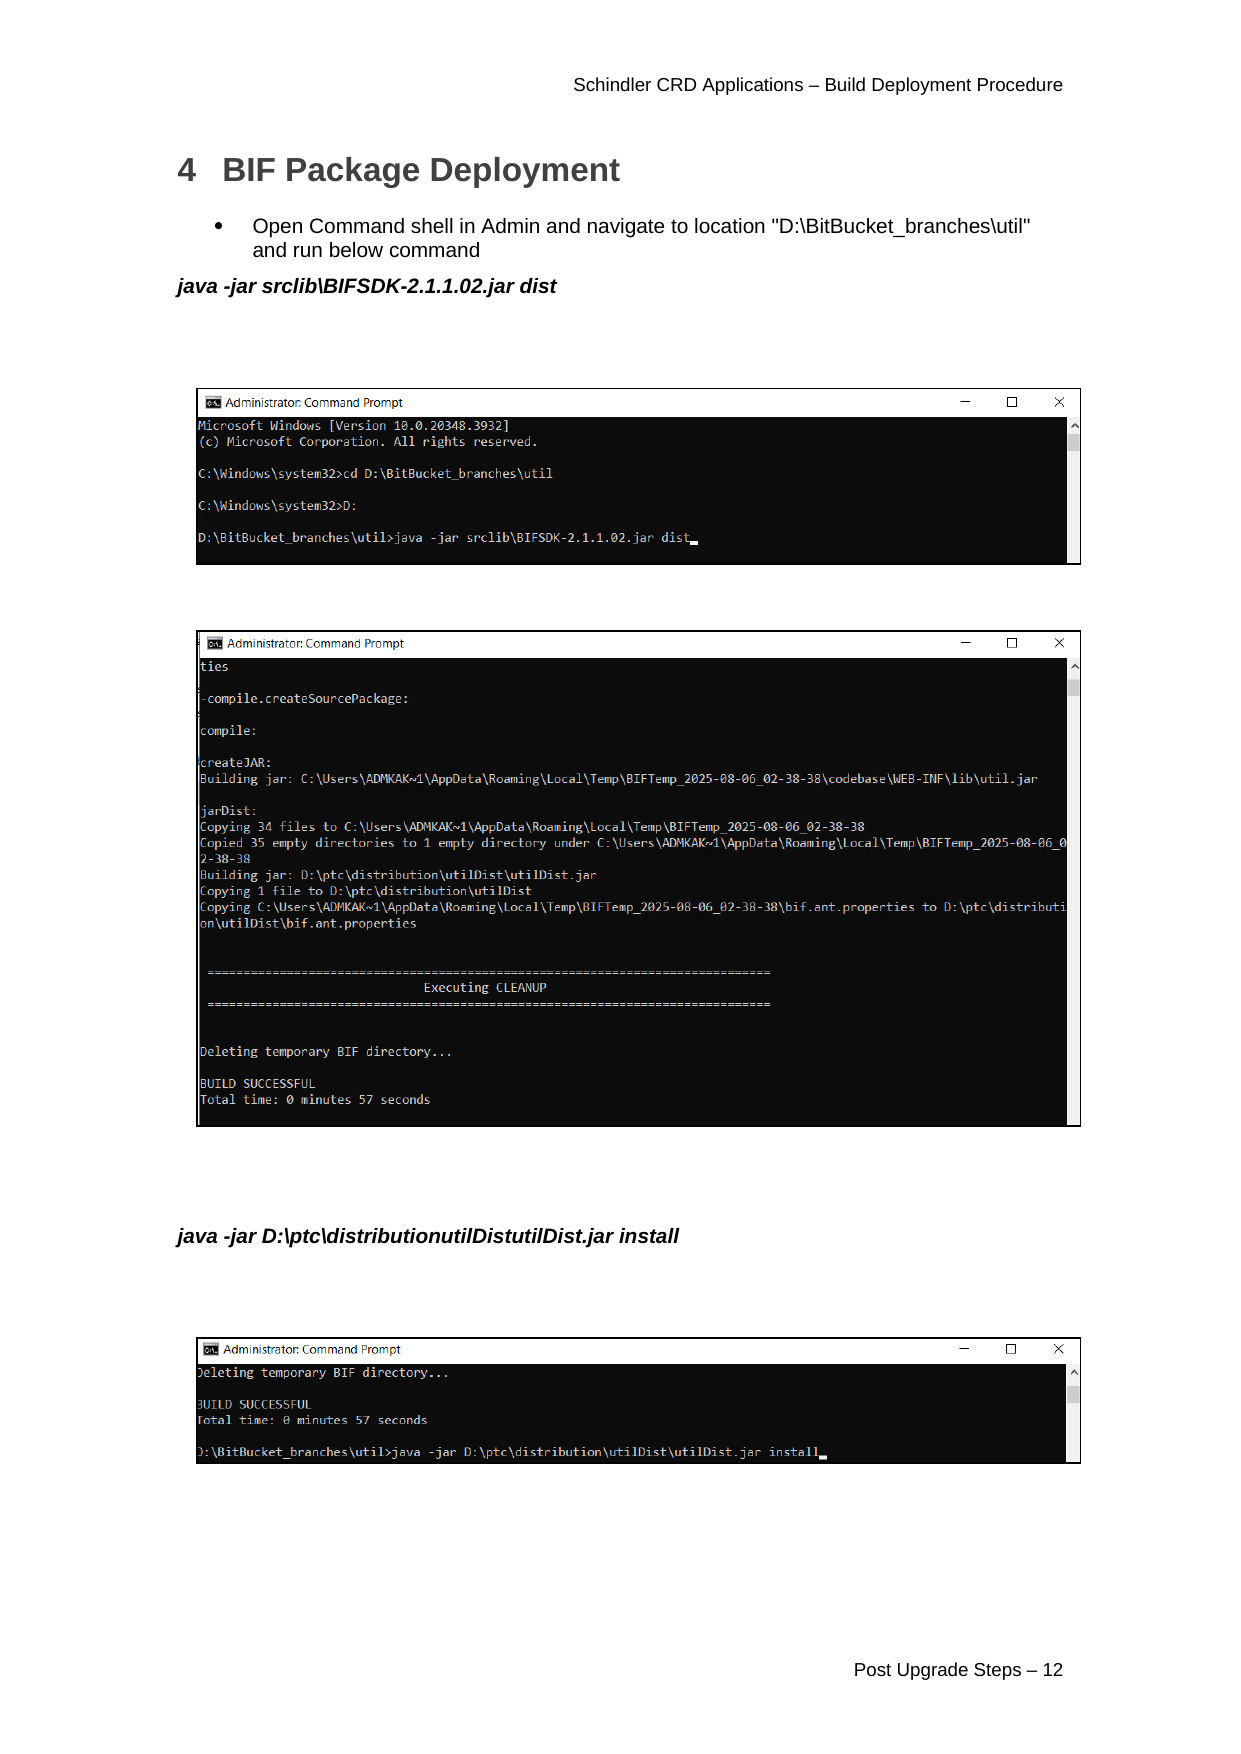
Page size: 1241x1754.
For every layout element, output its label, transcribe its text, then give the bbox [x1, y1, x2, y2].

list Open Command shell in Admin and navigate to location "D:\BitBucket_branches\util" and run below command [215, 213, 1063, 261]
text java -jar srclib\BIFSDK-2.1.1.02.jar dist [177, 274, 1063, 298]
picture [198, 632, 1080, 1125]
subtitle BIF Package Deployment [177, 150, 1063, 188]
picture [198, 1339, 1080, 1462]
text java -jar D:\ptc\distributionutilDistutilDist.jar install [177, 1200, 1063, 1248]
picture [198, 389, 1080, 563]
